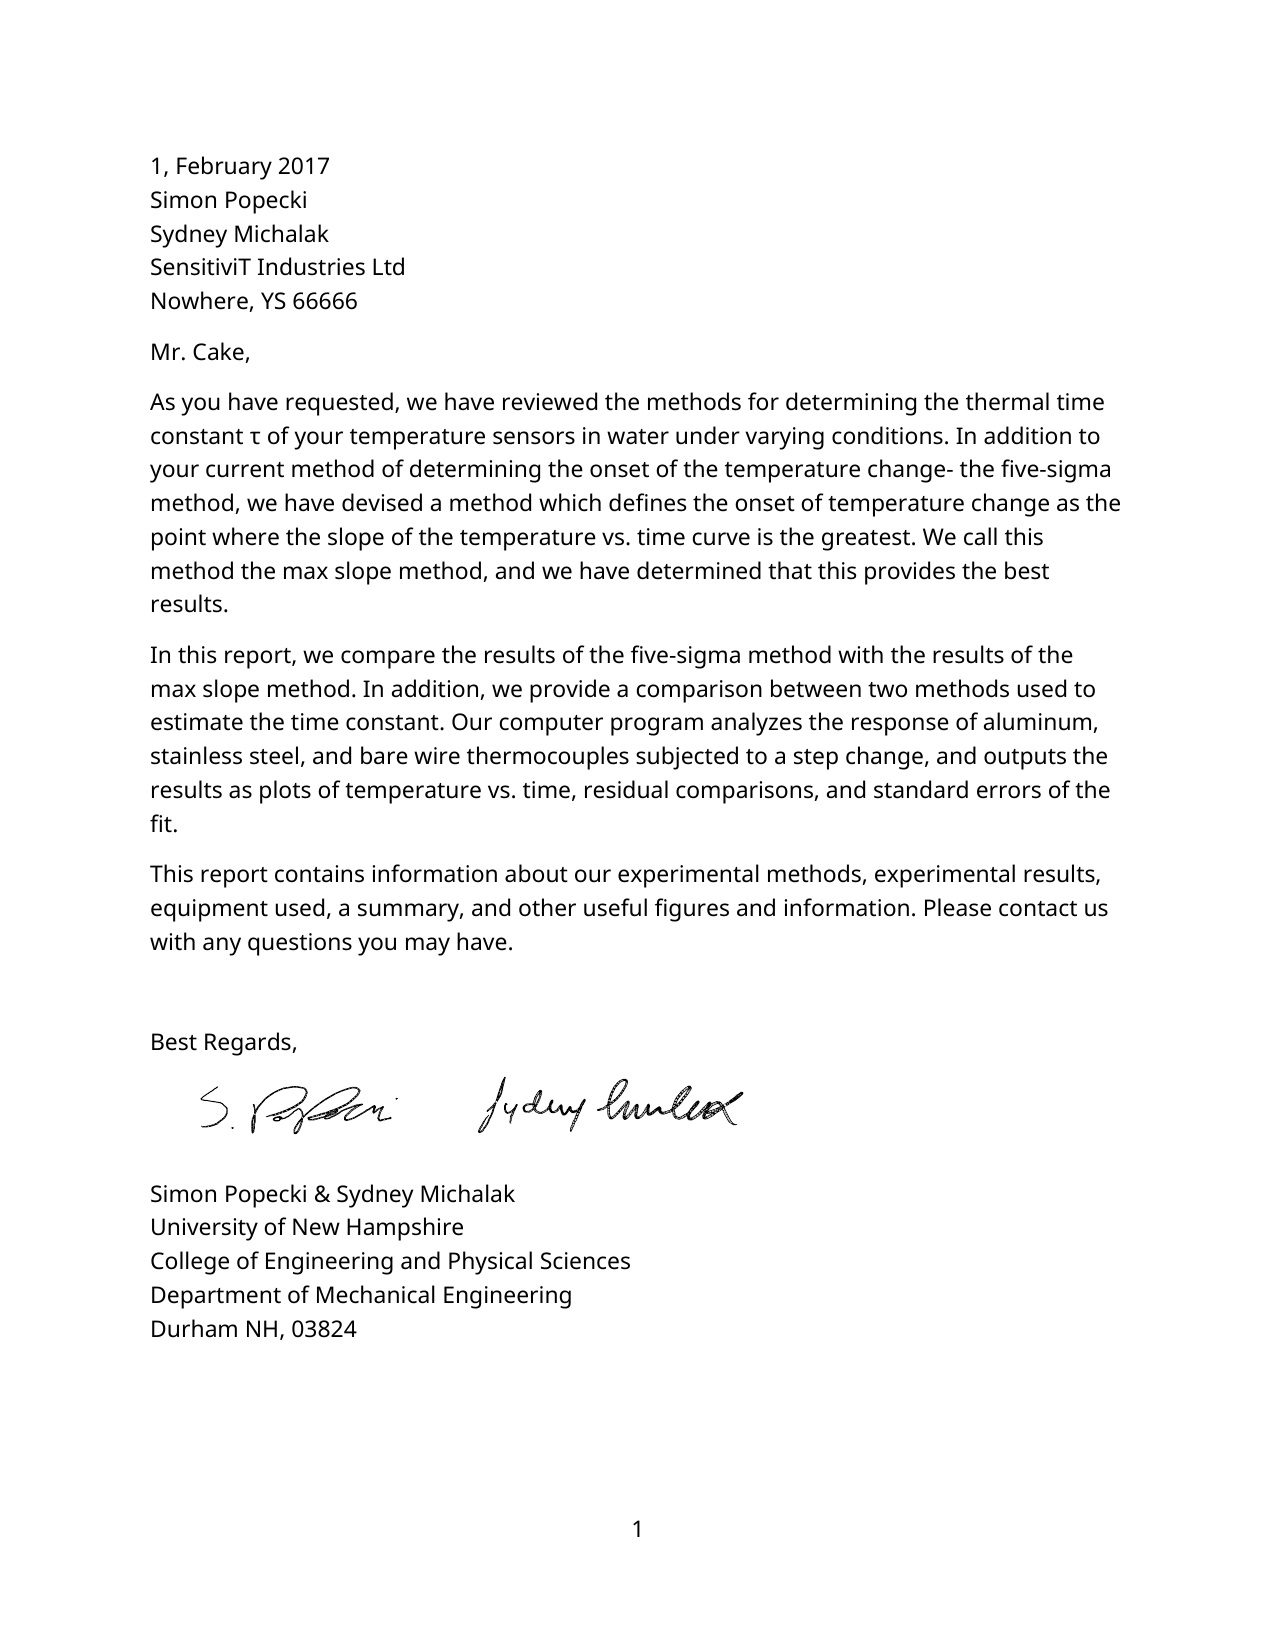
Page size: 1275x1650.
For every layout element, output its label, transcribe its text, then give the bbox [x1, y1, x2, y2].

text This report contains information about our experimental methods, experimental results, equipment used, a summary, and other useful figures and information. Please contact us with any questions you may have. [150, 858, 1125, 957]
text Simon Popecki & Sydney Michalak University of New Hampshire College of Engineering and Physical Sciences Department of Mechanical Engineering Durham NH, 03824 [150, 1177, 1125, 1344]
text In this report, we compare the results of the five-sigma method with the results of the max slope method. In addition, we provide a comparison between two methods used to estimate the time constant. Our computer program analyzes the response of aluminum, stainless steel, and bare wire thermocouples subjected to a step change, and outputs the results as plots of temperature vs. time, residual comparisons, and standard errors of the fit. [150, 639, 1125, 839]
text As you have requested, we have reviewed the methods for determining the thermal time constant τ of your temperature sensors in water under varying conditions. In addition to your current method of determining the onset of the temperature change- the five-sigma method, we have devised a method which defines the onset of temperature change as the point where the slope of the temperature vs. time curve is the greatest. We call this method the max slope method, and we have determined that this provides the best results. [150, 386, 1125, 619]
text Mr. Cake, [150, 335, 1125, 367]
text 1, February 2017 Simon Popecki Sydney Michalak SensitiviT Industries Ltd Nowhere, YS 66666 [150, 150, 1125, 316]
text Best Regards, [150, 1026, 1125, 1057]
